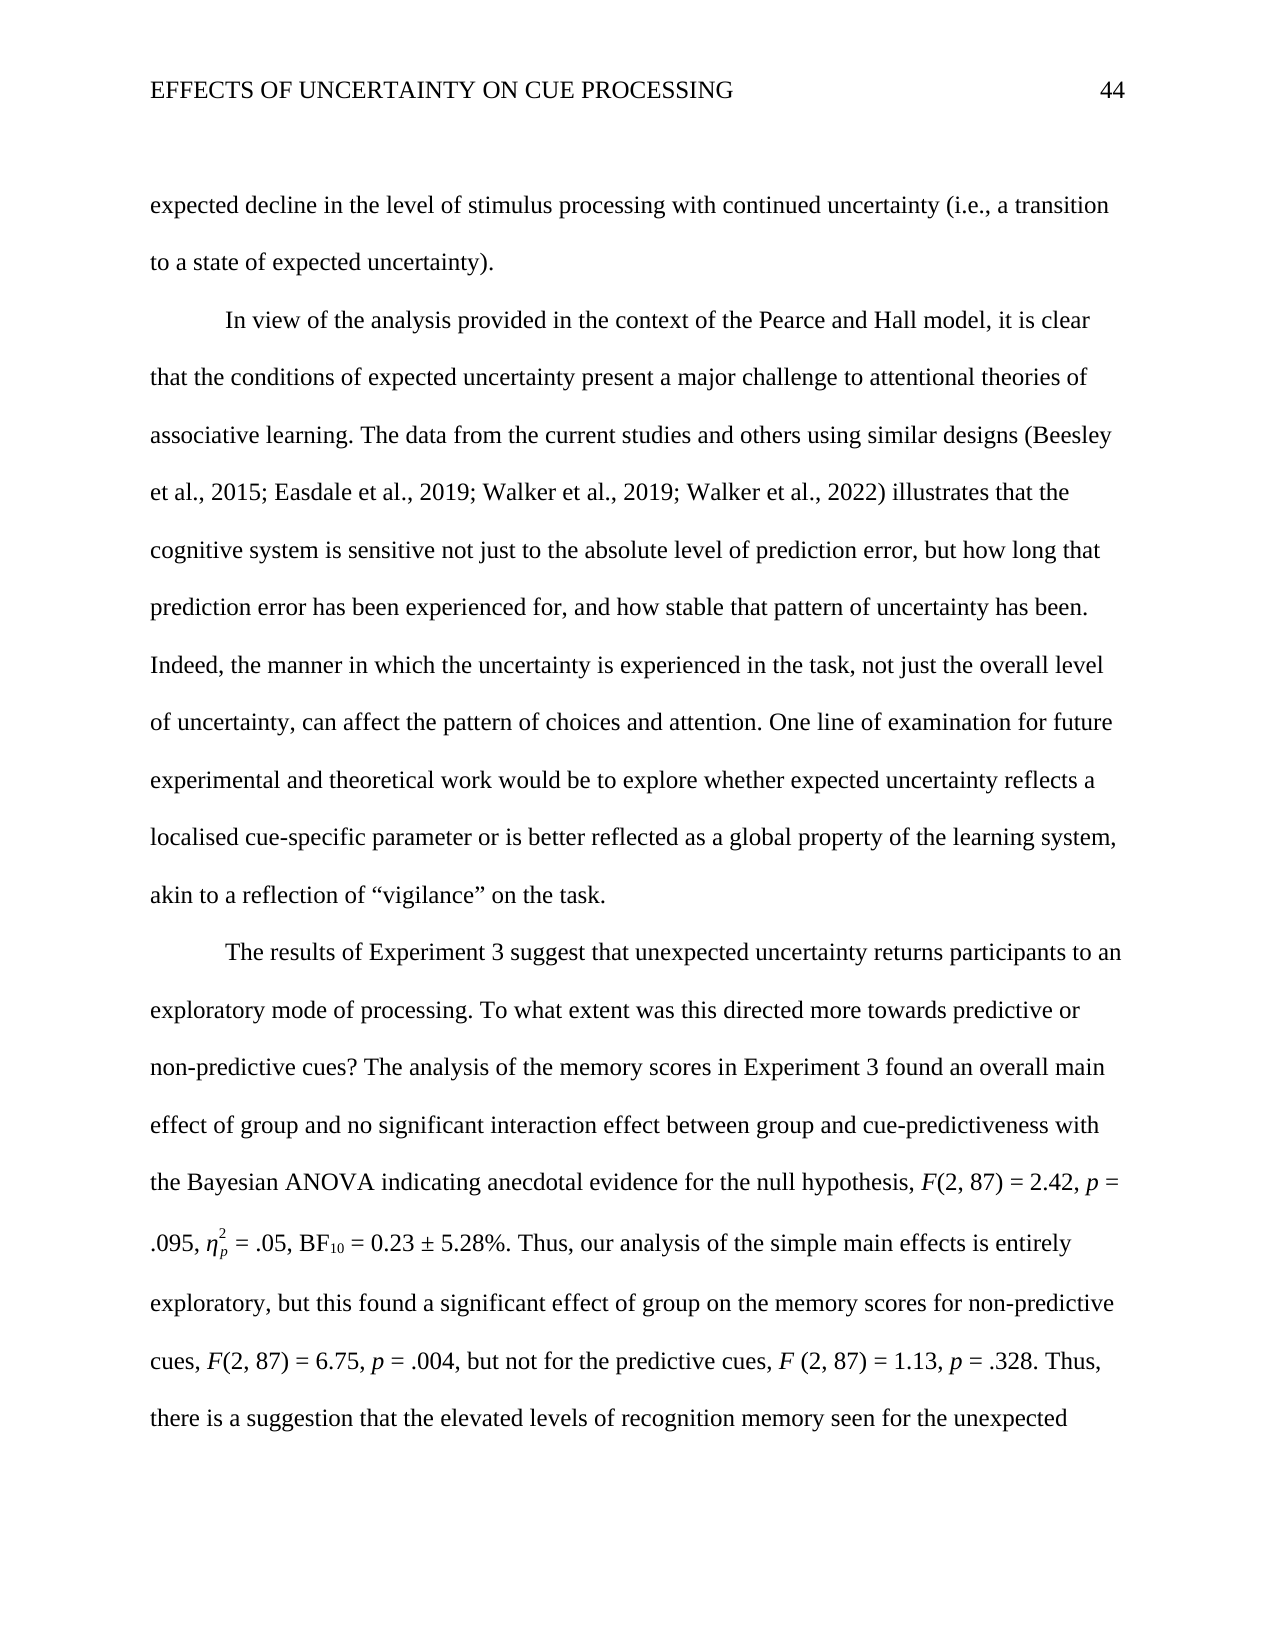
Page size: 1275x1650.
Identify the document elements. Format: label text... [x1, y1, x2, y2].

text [150, 190, 1125, 276]
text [150, 937, 1125, 1432]
text In view of the analysis provided in the context of the Pearce and Hall model, it is clear that the conditions of expected uncertainty present a major challenge to attentional theories of associative learning. The data from the current studies and others using similar designs (Beesley et al., 2015; Easdale et al., 2019; Walker et al., 2019; Walker et al., 2022) illustrates that the cognitive system is sensitive not just to the absolute level of prediction error, but how long that prediction error has been experienced for, and how stable that pattern of uncertainty has been. Indeed, the manner in which the uncertainty is experienced in the task, not just the overall level of uncertainty, can affect the pattern of choices and attention. One line of examination for future experimental and theoretical work would be to explore whether expected uncertainty reflects a localised cue-specific parameter or is better reflected as a global property of the learning system, akin to a reflection of “vigilance” on the task. [150, 305, 1125, 909]
